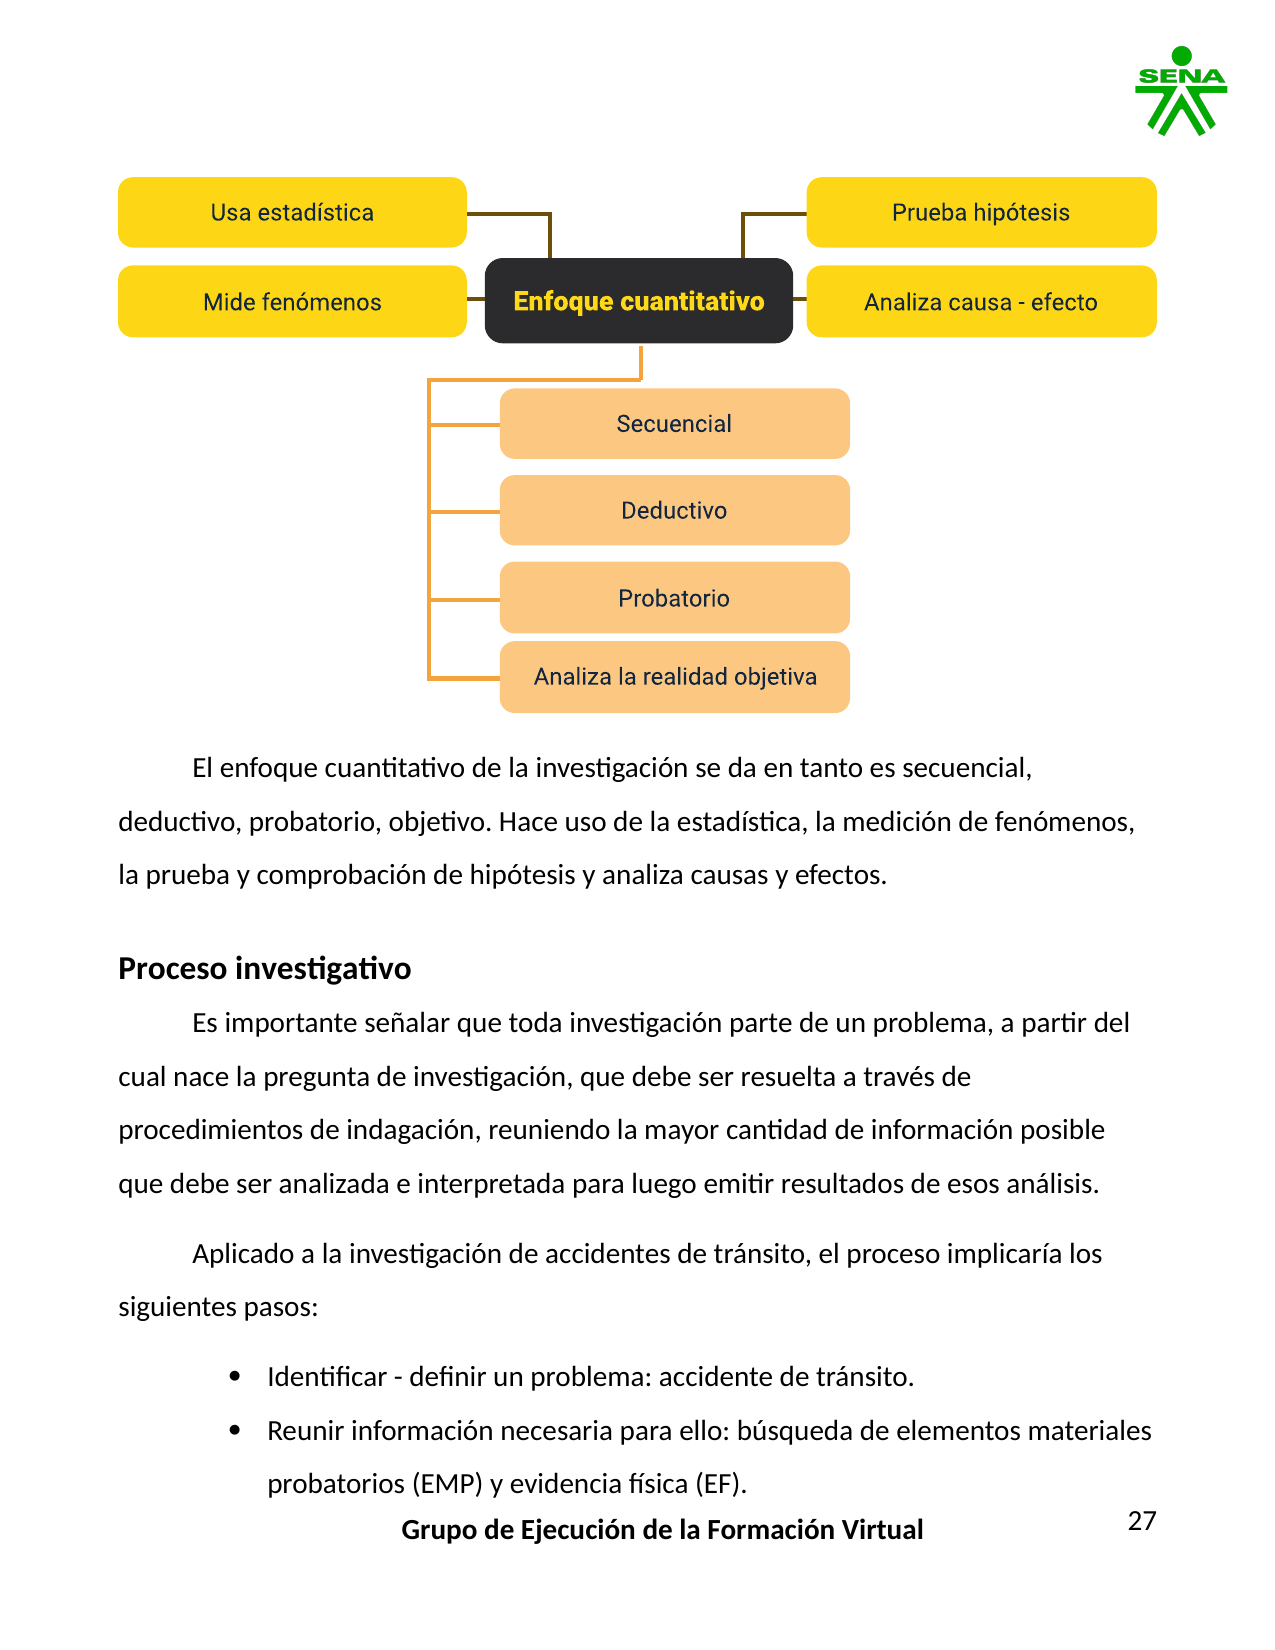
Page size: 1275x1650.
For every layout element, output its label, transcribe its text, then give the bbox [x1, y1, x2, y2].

text Aplicado a la investigación de accidentes de tránsito, el proceso implicaría los siguientes pasos: [118, 1235, 1157, 1324]
subtitle Proceso investigativo [118, 947, 1157, 988]
list Reunir información necesaria para ello: búsqueda de elementos materiales probatorios (EMP) y evidencia física (EF). [229, 1412, 1157, 1501]
text El enfoque cuantitativo de la investigación se da en tanto es secuencial, deductivo, probatorio, objetivo. Hace uso de la estadística, la medición de fenómenos, la prueba y comprobación de hipótesis y analiza causas y efectos. [118, 749, 1157, 892]
text Es importante señalar que toda investigación parte de un problema, a partir del cual nace la pregunta de investigación, que debe ser resuelta a través de procedimientos de indagación, reuniendo la mayor cantidad de información posible que debe ser analizada e interpretada para luego emitir resultados de esos análisis. [118, 1004, 1157, 1201]
list Identificar - definir un problema: accidente de tránsito. [229, 1358, 1157, 1394]
picture [1135, 46, 1228, 136]
